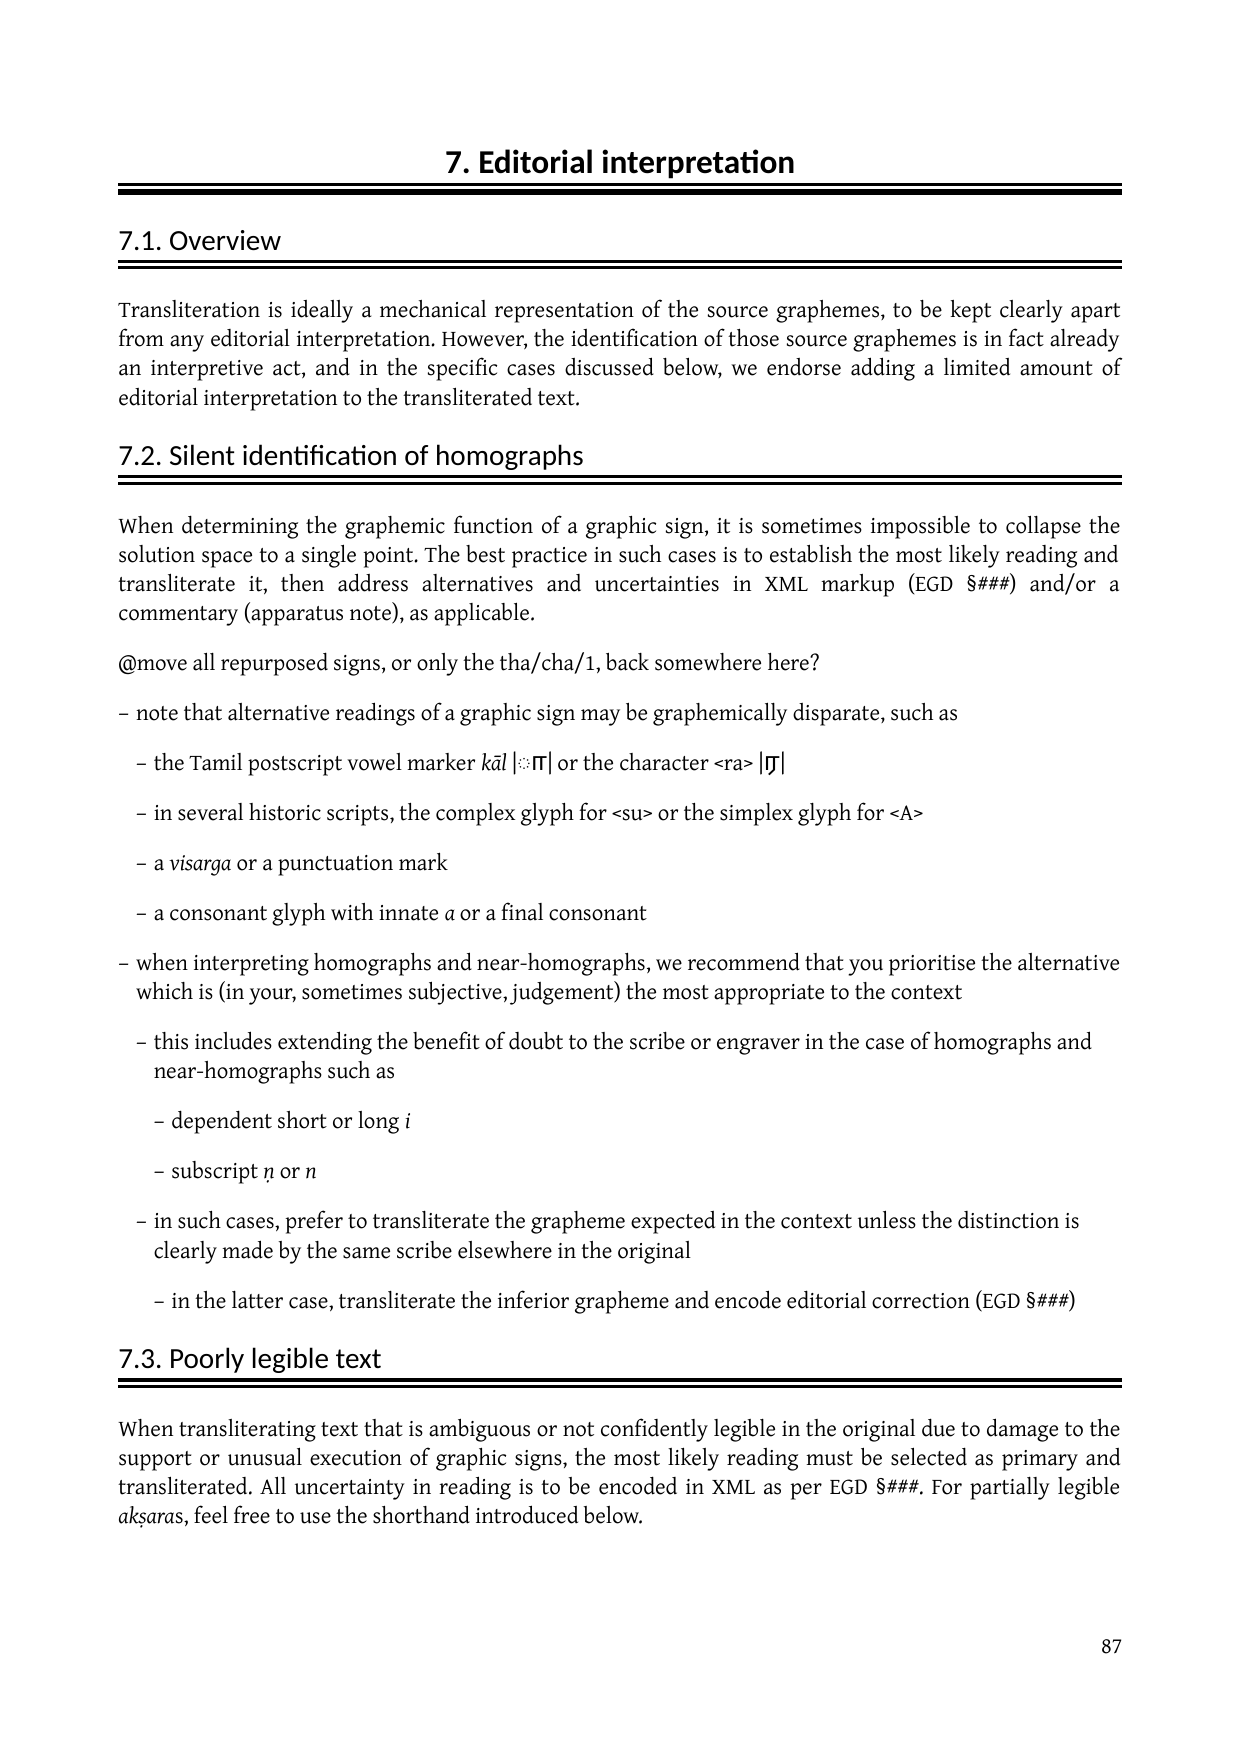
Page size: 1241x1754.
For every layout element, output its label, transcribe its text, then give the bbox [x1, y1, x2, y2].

text When transliterating text that is ambiguous or not confidently legible in the original due to damage to the support or unusual execution of graphic signs, the most likely reading must be selected as primary and transliterated. All uncertainty in reading is to be encoded in XML as per EGD §###. For partially legible akṣaras, feel free to use the shorthand introduced below. [118, 1413, 1122, 1529]
list in such cases, prefer to transliterate the grapheme expected in the context unless the distinction is clearly made by the same scribe elsewhere in the original [136, 1206, 1122, 1264]
text Transliteration is ideally a mechanical representation of the source graphemes, to be kept clearly apart from any editorial interpretation. However, the identification of those source graphemes is in fact already an interpretive act, and in the specific cases discussed below, we endorse adding a limited amount of editorial interpretation to the transliterated text. [118, 294, 1122, 411]
list the Tamil postscript vowel marker kāl |ா| or the character <ra> |ர| [136, 747, 1122, 776]
subtitle Poorly legible text [118, 1339, 1122, 1378]
subtitle Editorial interpretation [118, 143, 1122, 183]
text @move all repurposed signs, or only the tha/cha/1, back somewhere here? [118, 647, 1122, 676]
list subscript ṇ or n [153, 1156, 1122, 1185]
list this includes extending the benefit of doubt to the scribe or engraver in the case of homographs and near-homographs such as [136, 1026, 1122, 1085]
list dependent short or long i [153, 1106, 1122, 1135]
list in the latter case, transliterate the inferior grapheme and encode editorial correction (EGD §###) [153, 1285, 1122, 1314]
list a consonant glyph with innate a or a final consonant [136, 897, 1122, 926]
list note that alternative readings of a graphic sign may be graphemically disparate, such as [118, 697, 1122, 726]
subtitle Overview [118, 220, 1122, 260]
list when interpreting homographs and near-homographs, we recommend that you prioritise the alternative which is (in your, sometimes subjective, judgement) the most appropriate to the context [118, 947, 1122, 1006]
list a visarga or a punctuation mark [136, 847, 1122, 876]
list in several historic scripts, the complex glyph for <su> or the simplex glyph for <A> [136, 797, 1122, 826]
text When determining the graphemic function of a graphic sign, it is sometimes impossible to collapse the solution space to a single point. The best practice in such cases is to establish the most likely reading and transliterate it, then address alternatives and uncertainties in XML markup (EGD §###) and/or a commentary (apparatus note), as applicable. [118, 510, 1122, 626]
subtitle Silent identification of homographs [118, 436, 1122, 475]
